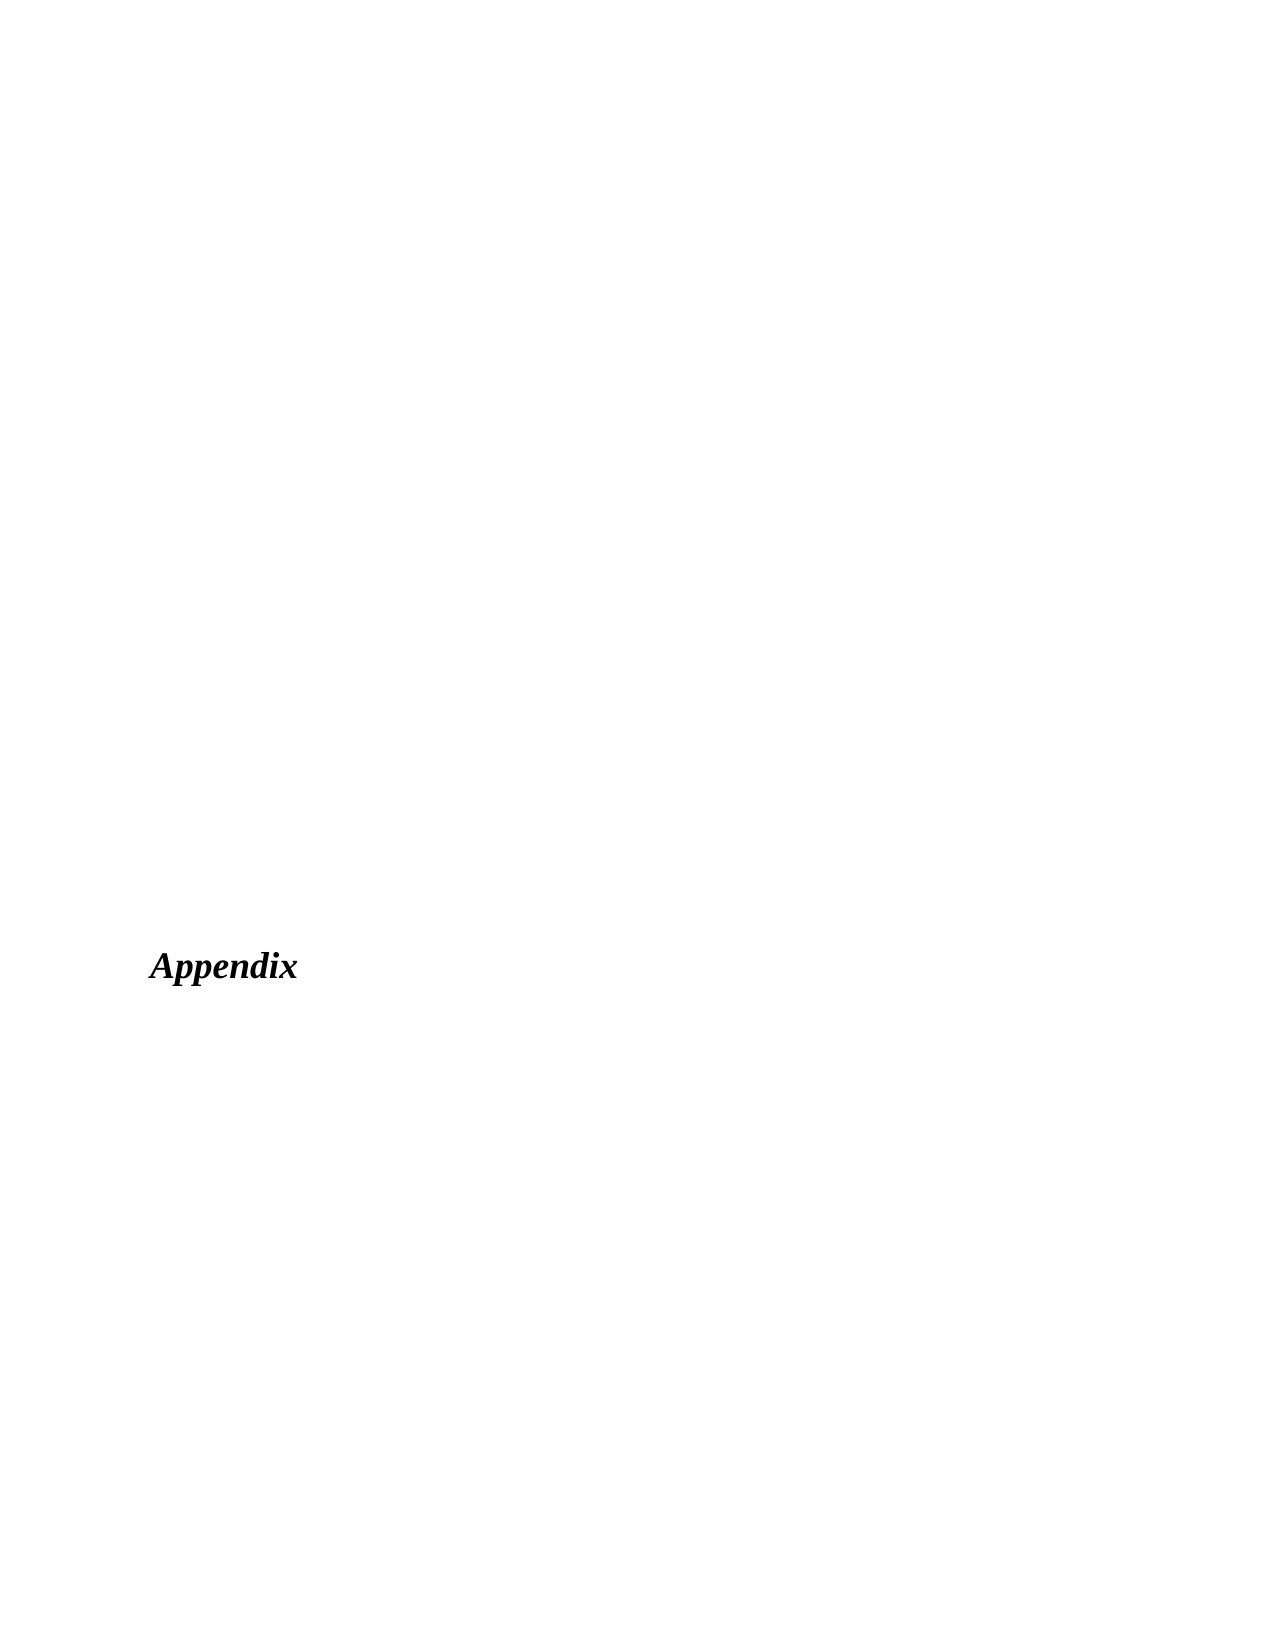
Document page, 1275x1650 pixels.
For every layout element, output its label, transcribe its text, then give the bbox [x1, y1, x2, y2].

text Appendix [150, 943, 1125, 986]
